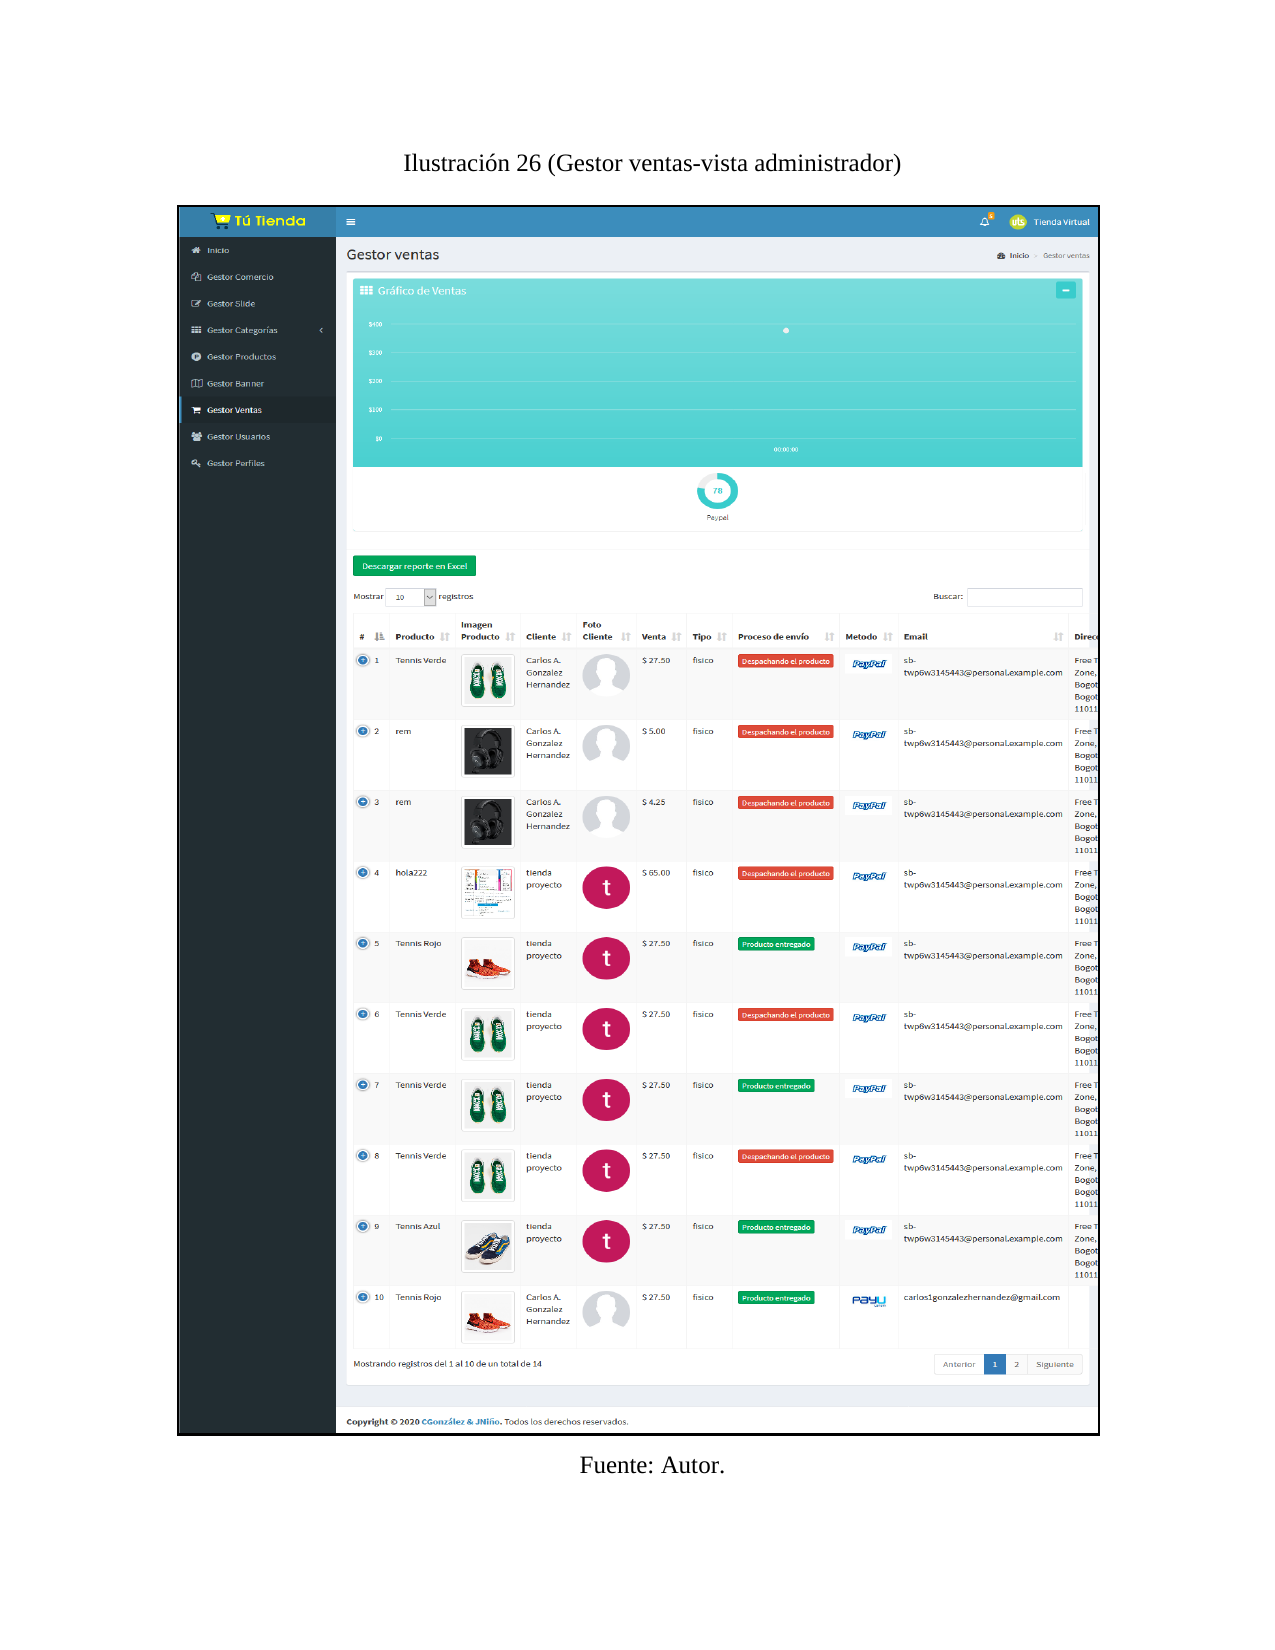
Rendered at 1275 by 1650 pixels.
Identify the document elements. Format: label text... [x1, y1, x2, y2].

picture [179, 207, 1098, 1433]
text Fuente: Autor. [148, 1450, 1127, 1479]
text Ilustración 26 (Gestor ventas-vista administrador) [148, 148, 1127, 176]
